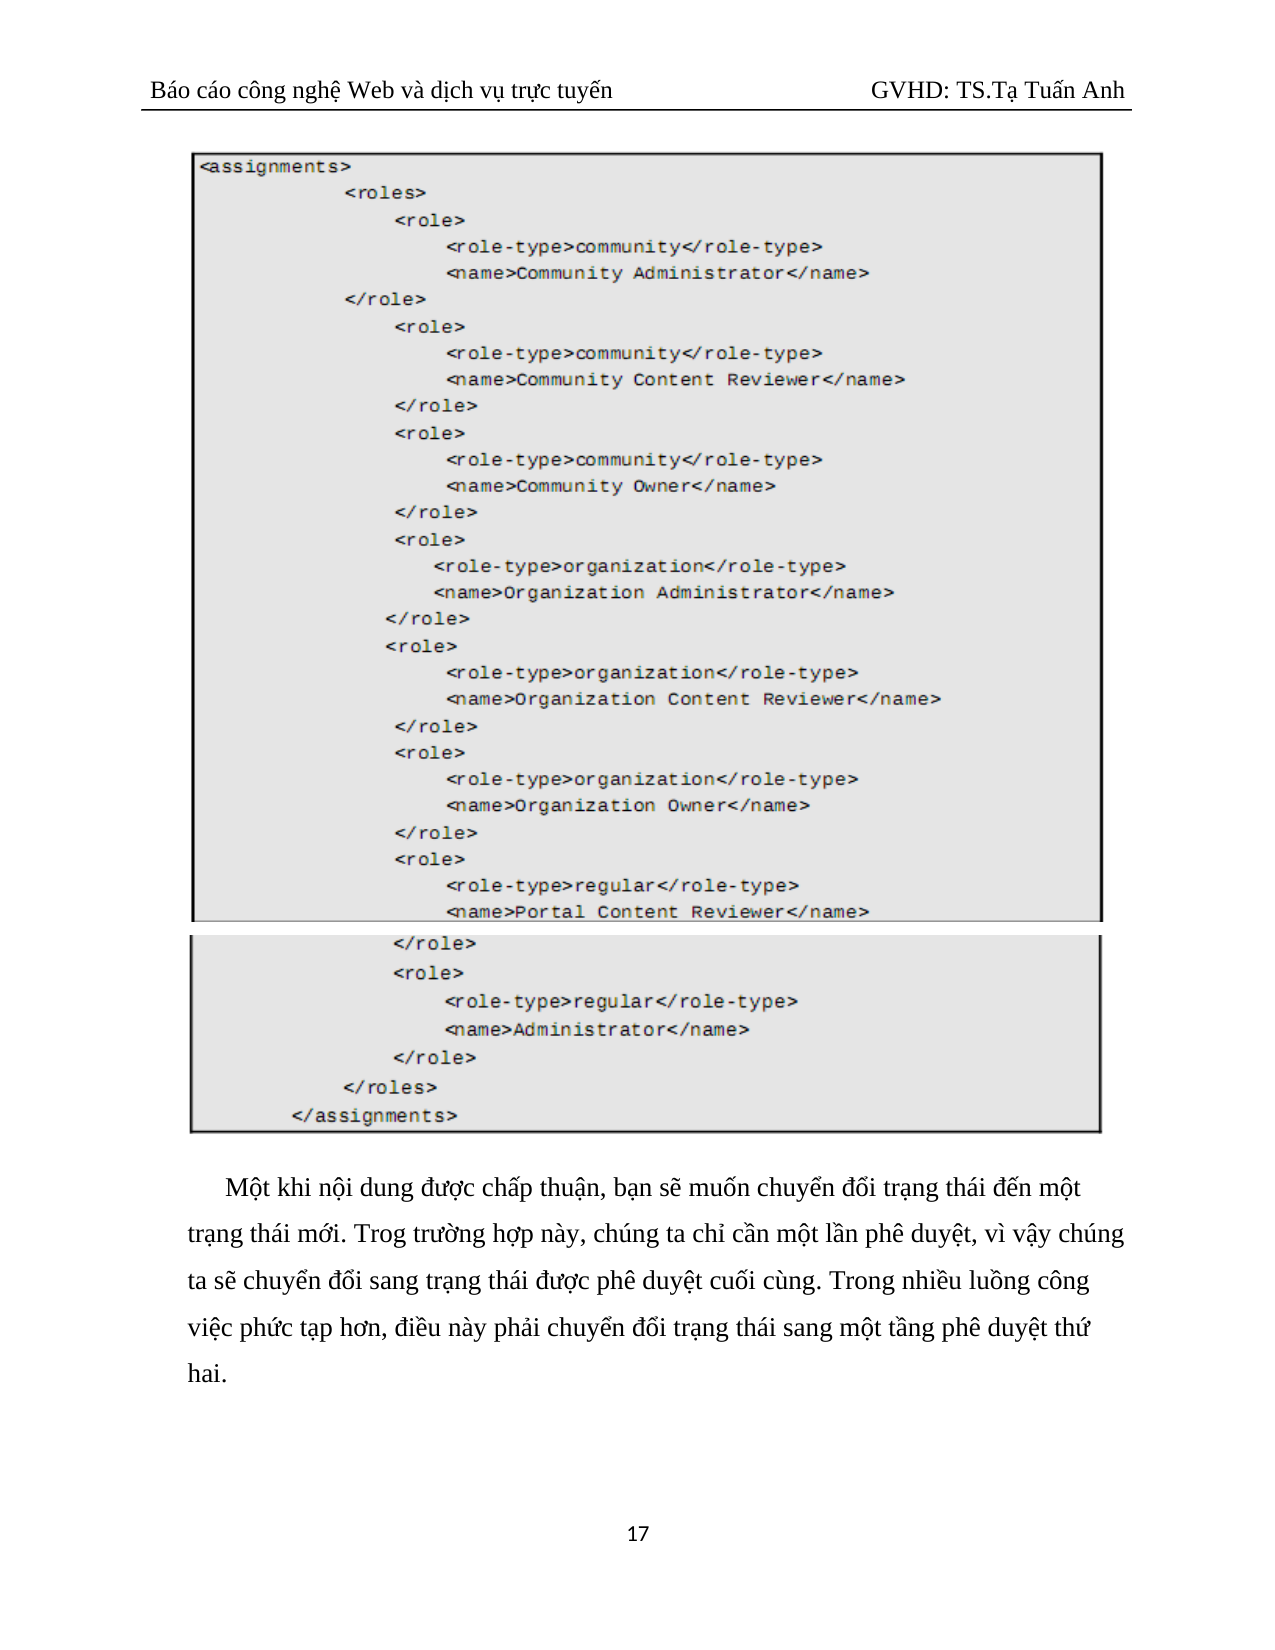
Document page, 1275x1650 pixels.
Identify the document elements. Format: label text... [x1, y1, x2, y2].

picture [187, 935, 1107, 1137]
picture [187, 150, 1108, 922]
text Một khi nội dung được chấp thuận, bạn sẽ muốn chuyển đổi trạng thái đến một trạng thái mới. Trog trường hợp này, chúng ta chỉ cần một lần phê duyệt, vì vậy chúng ta sẽ chuyển đổi sang trạng thái được phê duyệt cuối cùng. Trong nhiều luồng công việc phức tạp hơn, điều này phải chuyển đổi trạng thái sang một tầng phê duyệt thứ hai. [187, 1171, 1125, 1389]
